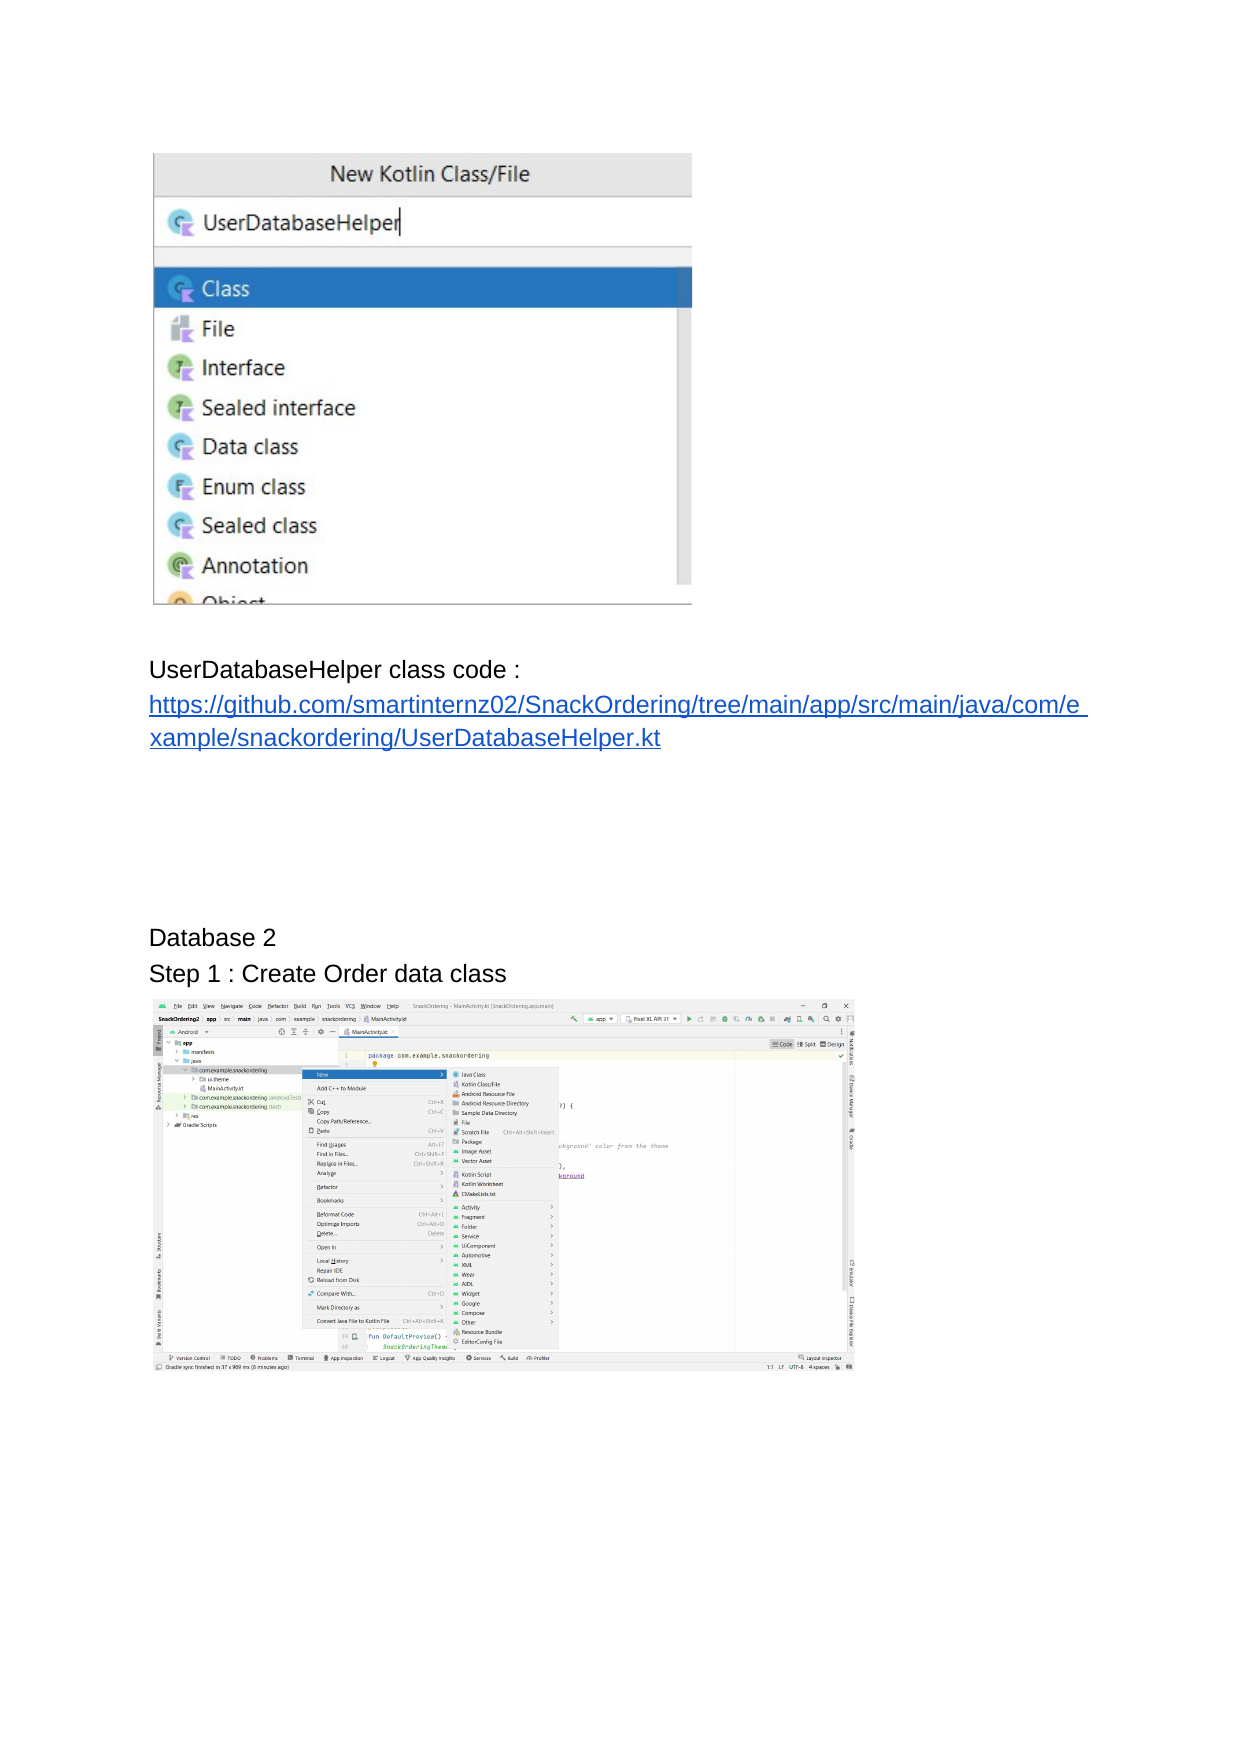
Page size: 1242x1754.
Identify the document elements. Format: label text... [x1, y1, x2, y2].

text Database 2 [148, 923, 1089, 952]
text Step 1 : Create Order data class [148, 959, 1089, 987]
picture [153, 153, 693, 605]
text https://github.com/smartinternz02/SnackOrdering/tree/main/app/src/main/java/com/e xample/snackordering/UserDatabaseHelper.kt [148, 691, 1089, 751]
picture [153, 999, 855, 1371]
text UserDatabaseHelper class code : [148, 655, 1089, 684]
